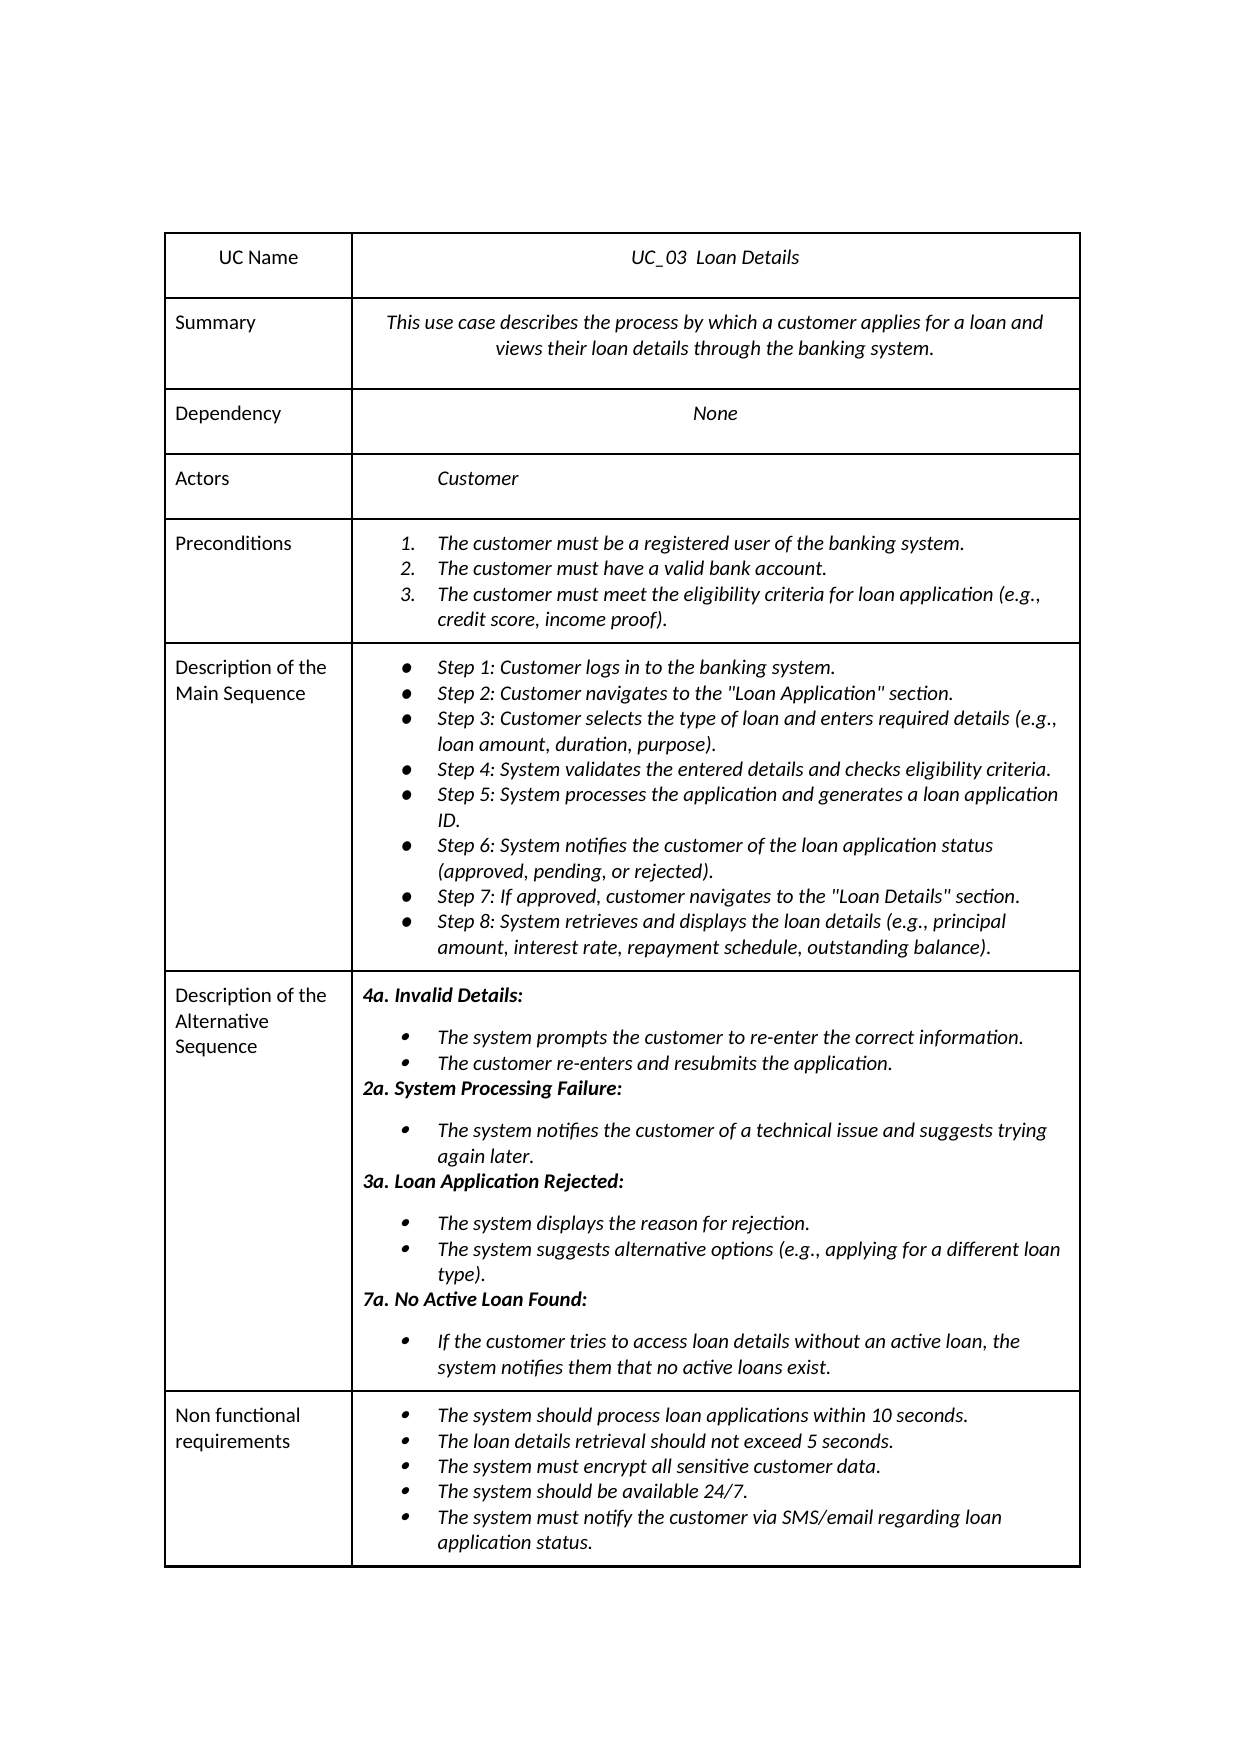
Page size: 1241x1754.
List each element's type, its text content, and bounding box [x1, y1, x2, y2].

table_cell Non functional requirements [166, 1392, 351, 1565]
table_cell Customer [353, 455, 1079, 517]
table_cell Summary [166, 299, 351, 387]
table_header UC_03 Loan Details [353, 234, 1079, 297]
table_cell Description of the Main Sequence [166, 644, 351, 970]
table_cell 4a. Invalid Details: The system prompts the customer to re-enter the correct information. The customer re-enters and resubmits the application. 2a. System Processing Failure: The system notifies the customer of a technical issue and suggests trying again later. 3a. Loan Application Rejected: The system displays the reason for rejection. The system suggests alternative options (e.g., applying for a different loan type). 7a. No Active Loan Found: If the customer tries to access loan details without an active loan, the system notifies them that no active loans exist. [353, 972, 1079, 1390]
table_cell None [353, 390, 1079, 452]
table_cell Actors [166, 455, 351, 517]
table_cell Dependency [166, 390, 351, 452]
table_header UC Name [166, 234, 351, 297]
table_cell This use case describes the process by which a customer applies for a loan and views their loan details through the banking system. [353, 299, 1079, 387]
table_cell Step 1: Customer logs in to the banking system. Step 2: Customer navigates to the "Loan Application" section. Step 3: Customer selects the type of loan and enters required details (e.g., loan amount, duration, purpose). Step 4: System validates the entered details and checks eligibility criteria. Step 5: System processes the application and generates a loan application ID. Step 6: System notifies the customer of the loan application status (approved, pending, or rejected). Step 7: If approved, customer navigates to the "Loan Details" section. Step 8: System retrieves and displays the loan details (e.g., principal amount, interest rate, repayment schedule, outstanding balance). [353, 644, 1079, 970]
table_cell The customer must be a registered user of the banking system. The customer must have a valid bank account. The customer must meet the eligibility criteria for loan application (e.g., credit score, income proof). [353, 520, 1079, 642]
table_cell Description of the Alternative Sequence [166, 972, 351, 1390]
table_cell The system should process loan applications within 10 seconds. The loan details retrieval should not exceed 5 seconds. The system must encrypt all sensitive customer data. The system should be available 24/7. The system must notify the customer via SMS/email regarding loan application status. [353, 1392, 1079, 1565]
table_cell Preconditions [166, 520, 351, 642]
